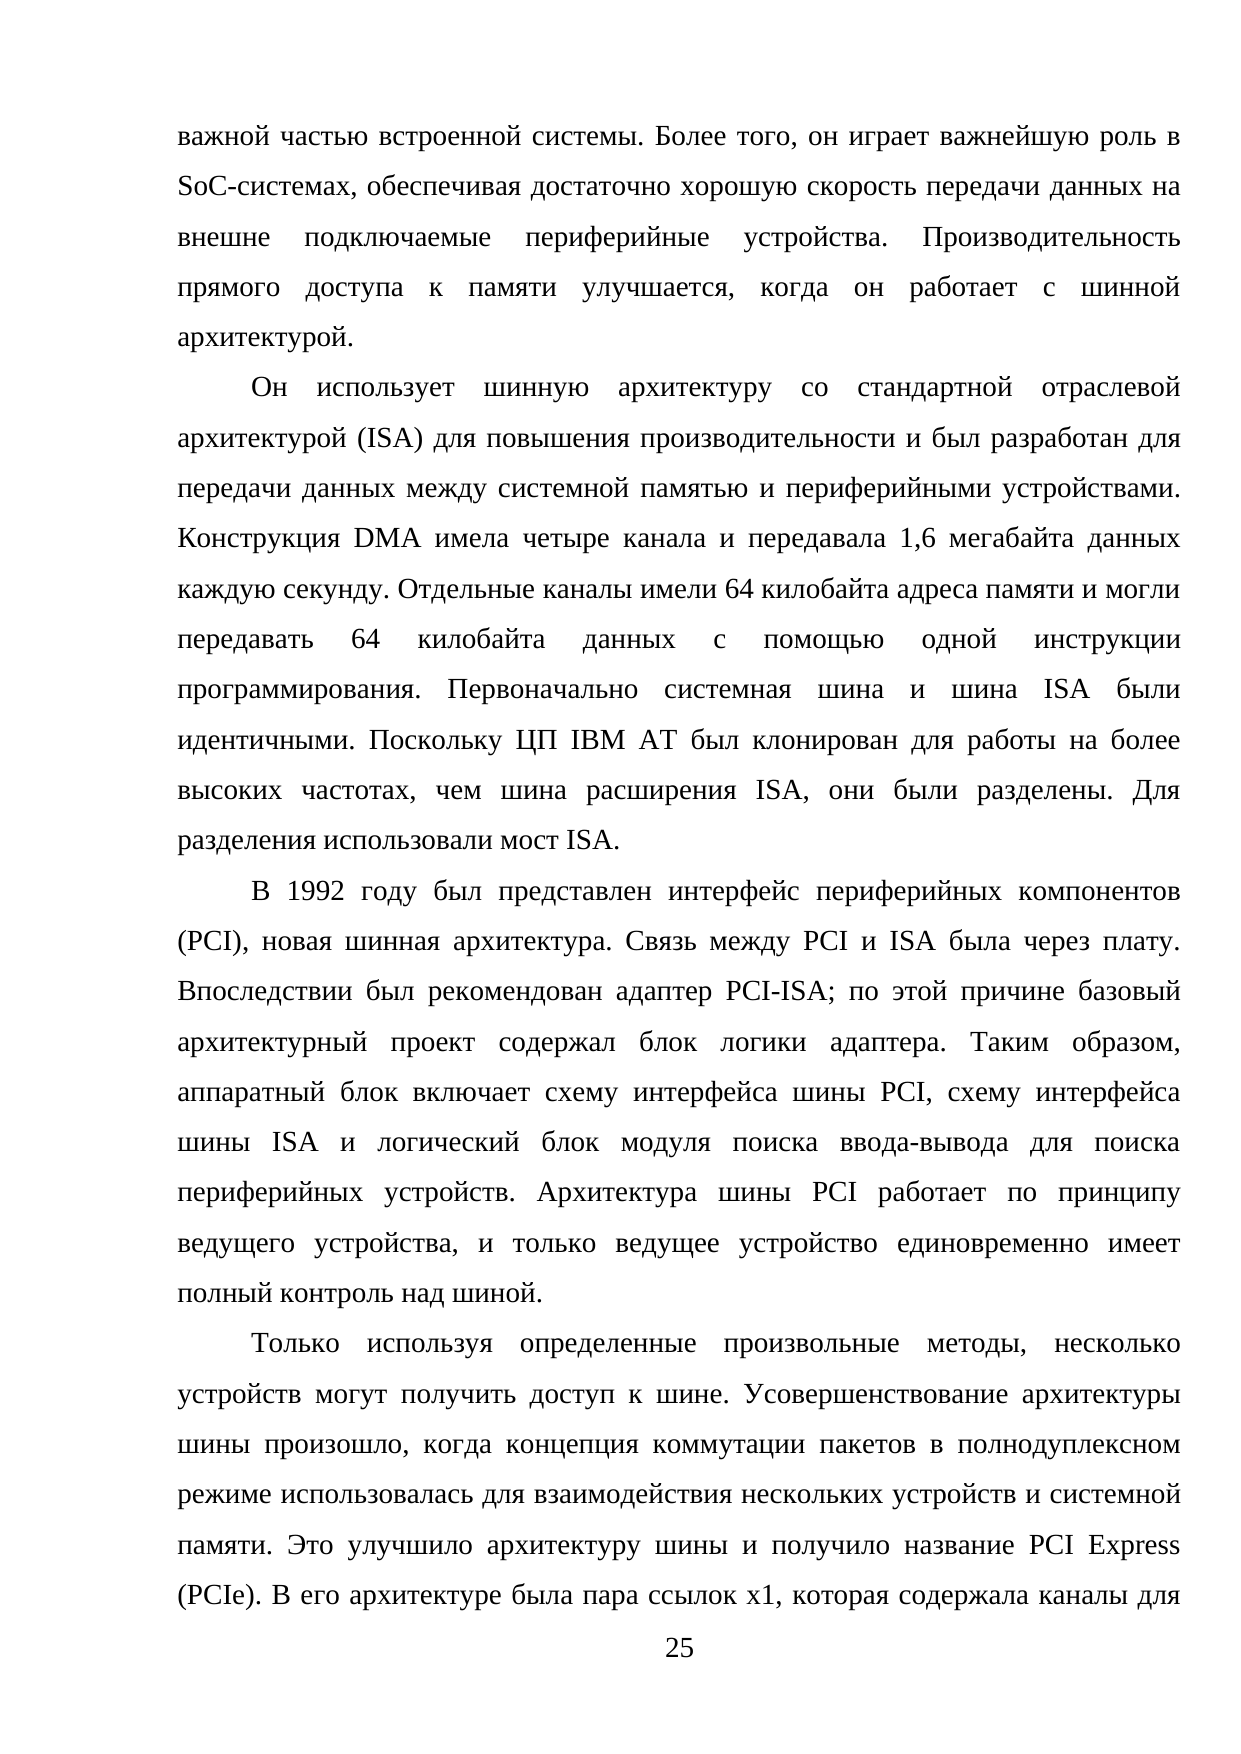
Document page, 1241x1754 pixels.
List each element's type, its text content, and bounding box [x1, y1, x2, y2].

text В 1992 году был представлен интерфейс периферийных компонентов (PCI), новая шинная архитектура. Связь между PCI и ISA была через плату. Впоследствии был рекомендован адаптер PCI-ISA; по этой причине базовый архитектурный проект содержал блок логики адаптера. Таким образом, аппаратный блок включает схему интерфейса шины PCI, схему интерфейса шины ISA и логический блок модуля поиска ввода-вывода для поиска периферийных устройств. Архитектура шины PCI работает по принципу ведущего устройства, и только ведущее устройство единовременно имеет полный контроль над шиной. [177, 873, 1182, 1309]
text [177, 118, 1182, 353]
text Он использует шинную архитектуру со стандартной отраслевой архитектурой (ISA) для повышения производительности и был разработан для передачи данных между системной памятью и периферийными устройствами. Конструкция DMA имела четыре канала и передавала 1,6 мегабайта данных каждую секунду. Отдельные каналы имели 64 килобайта адреса памяти и могли передавать 64 килобайта данных с помощью одной инструкции программирования. Первоначально системная шина и шина ISA были идентичными. Поскольку ЦП IBM AT был клонирован для работы на более высоких частотах, чем шина расширения ISA, они были разделены. Для разделения использовали мост ISA. [177, 369, 1182, 856]
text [177, 1326, 1182, 1611]
